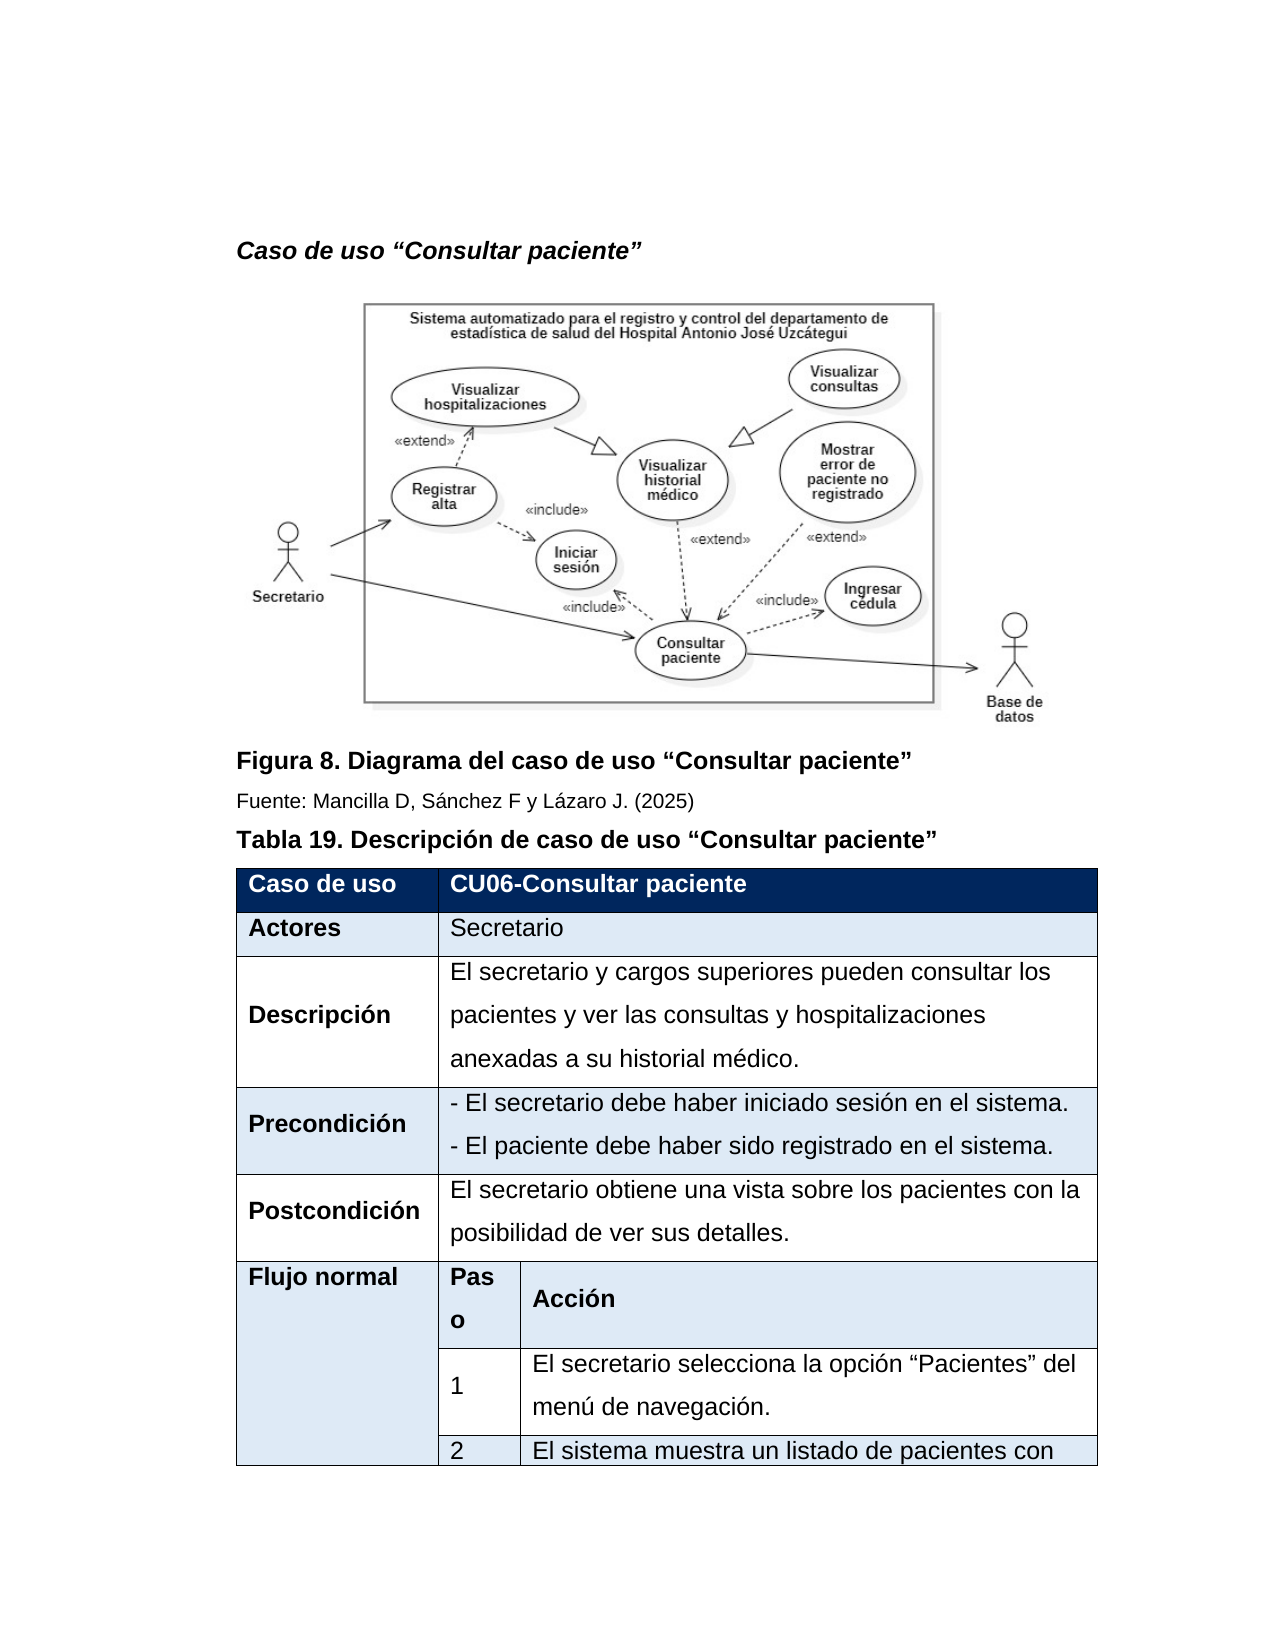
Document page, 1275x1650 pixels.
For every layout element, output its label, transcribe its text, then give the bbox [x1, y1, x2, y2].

table_cell Secretario [439, 913, 1097, 956]
table_cell El secretario y cargos superiores pueden consultar los pacientes y ver las consultas y hospitalizaciones anexadas a su historial médico. [439, 957, 1097, 1087]
text Fuente: Mancilla D, Sánchez F y Lázaro J. (2025) [236, 789, 1098, 813]
table_cell Paso [439, 1262, 520, 1348]
table_cell El secretario obtiene una vista sobre los pacientes con la posibilidad de ver sus detalles. [439, 1175, 1097, 1261]
text Tabla 19. Descripción de caso de uso “Consultar paciente” [236, 825, 1098, 854]
table_cell - El secretario debe haber iniciado sesión en el sistema. - El paciente debe haber sido registrado en el sistema. [439, 1088, 1097, 1174]
table_cell Precondición [237, 1088, 438, 1174]
picture [236, 293, 1096, 732]
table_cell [521, 1436, 1097, 1465]
table_cell Descripción [237, 957, 438, 1087]
table_header Caso de uso [237, 869, 438, 912]
table_header CU06-Consultar paciente [439, 869, 1097, 912]
table_cell Actores [237, 913, 438, 956]
table_cell El secretario selecciona la opción “Pacientes” del menú de navegación. [521, 1349, 1097, 1435]
table_cell Acción [521, 1262, 1097, 1348]
table_cell 2 [439, 1436, 520, 1465]
table_cell 1 [439, 1349, 520, 1435]
text Figura 8. Diagrama del caso de uso “Consultar paciente” [236, 746, 1098, 775]
table_cell Flujo normal [237, 1262, 438, 1465]
table_cell Postcondición [237, 1175, 438, 1261]
subtitle Caso de uso “Consultar paciente” [236, 236, 1098, 265]
